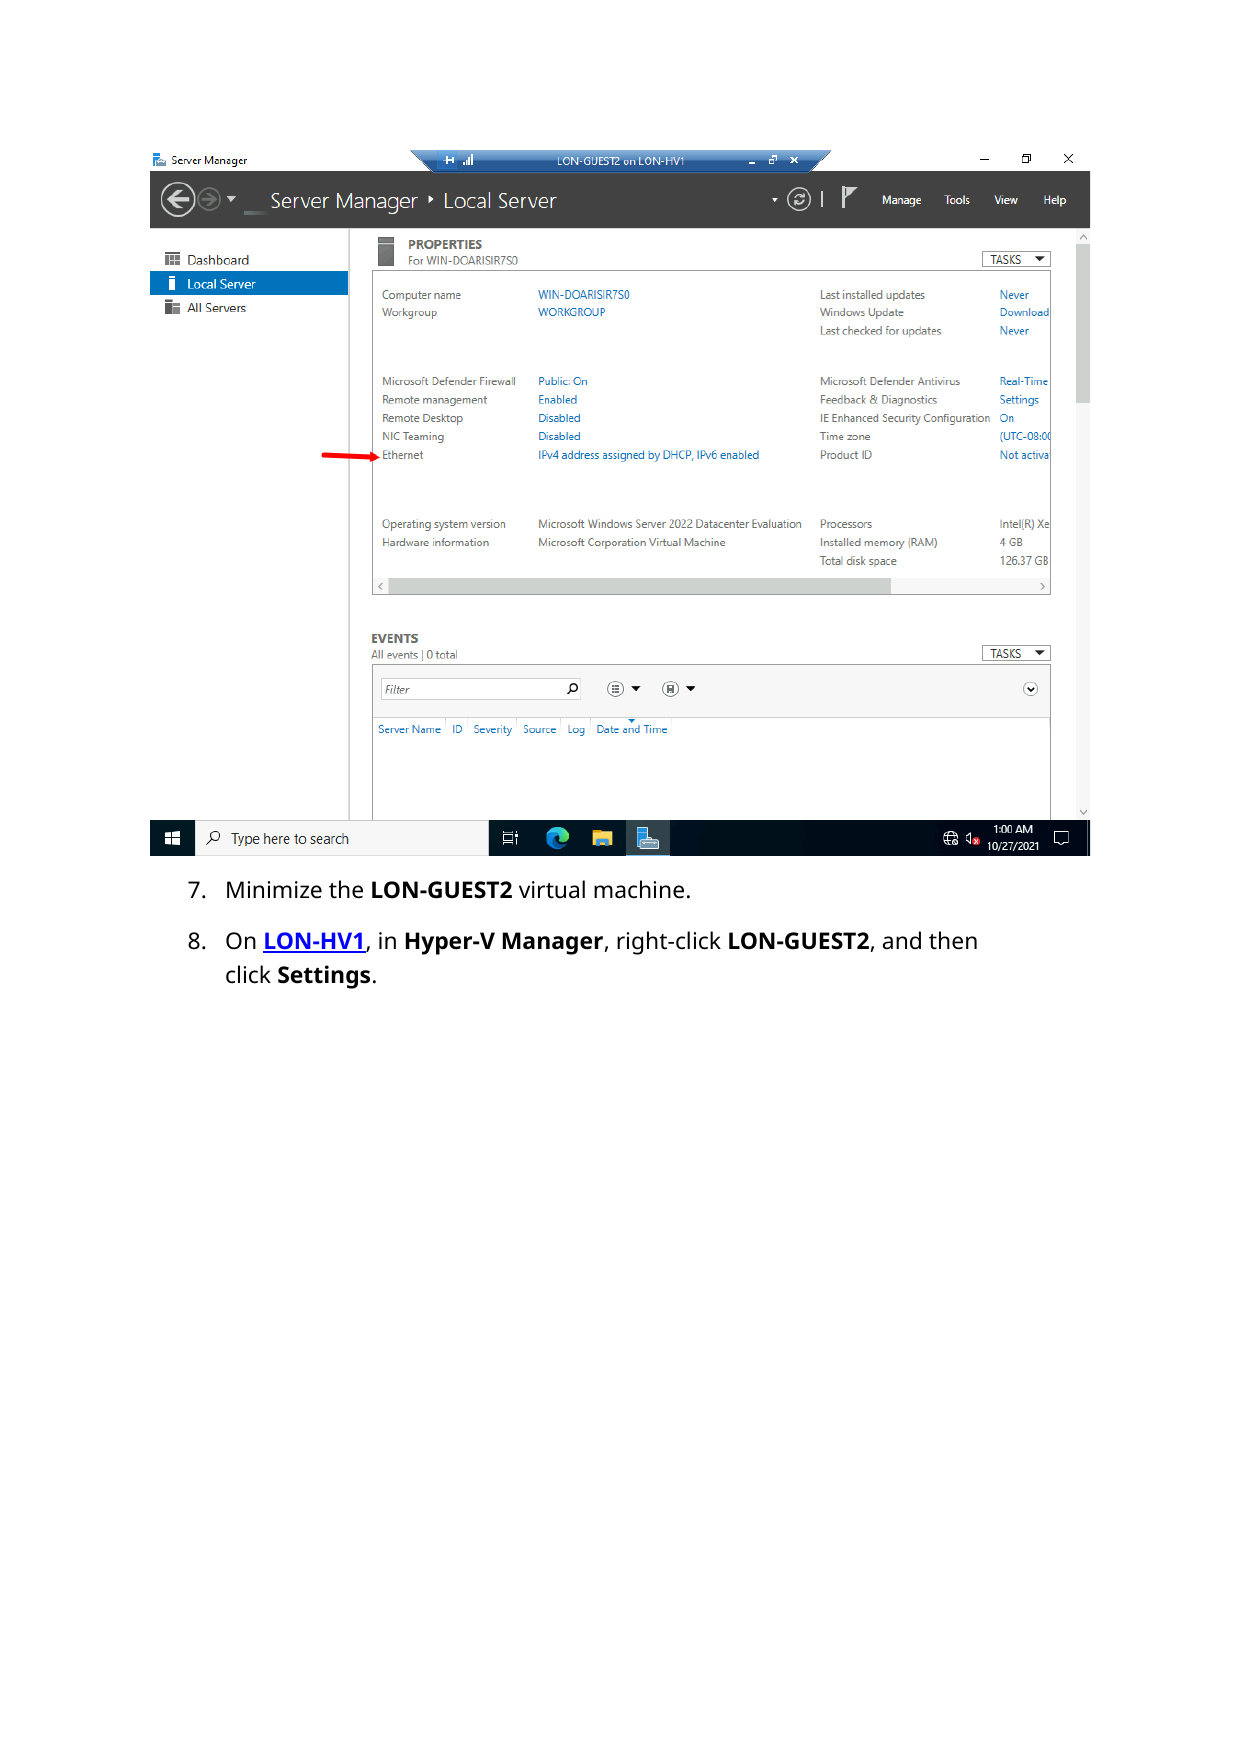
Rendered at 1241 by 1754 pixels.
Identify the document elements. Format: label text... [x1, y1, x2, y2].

list Minimize the LON-GUEST2 virtual machine. [187, 874, 1090, 906]
picture [150, 150, 1091, 856]
list On LON-HV1, in Hyper-V Manager, right-click LON-GUEST2, and then click Settings. [187, 925, 1090, 990]
